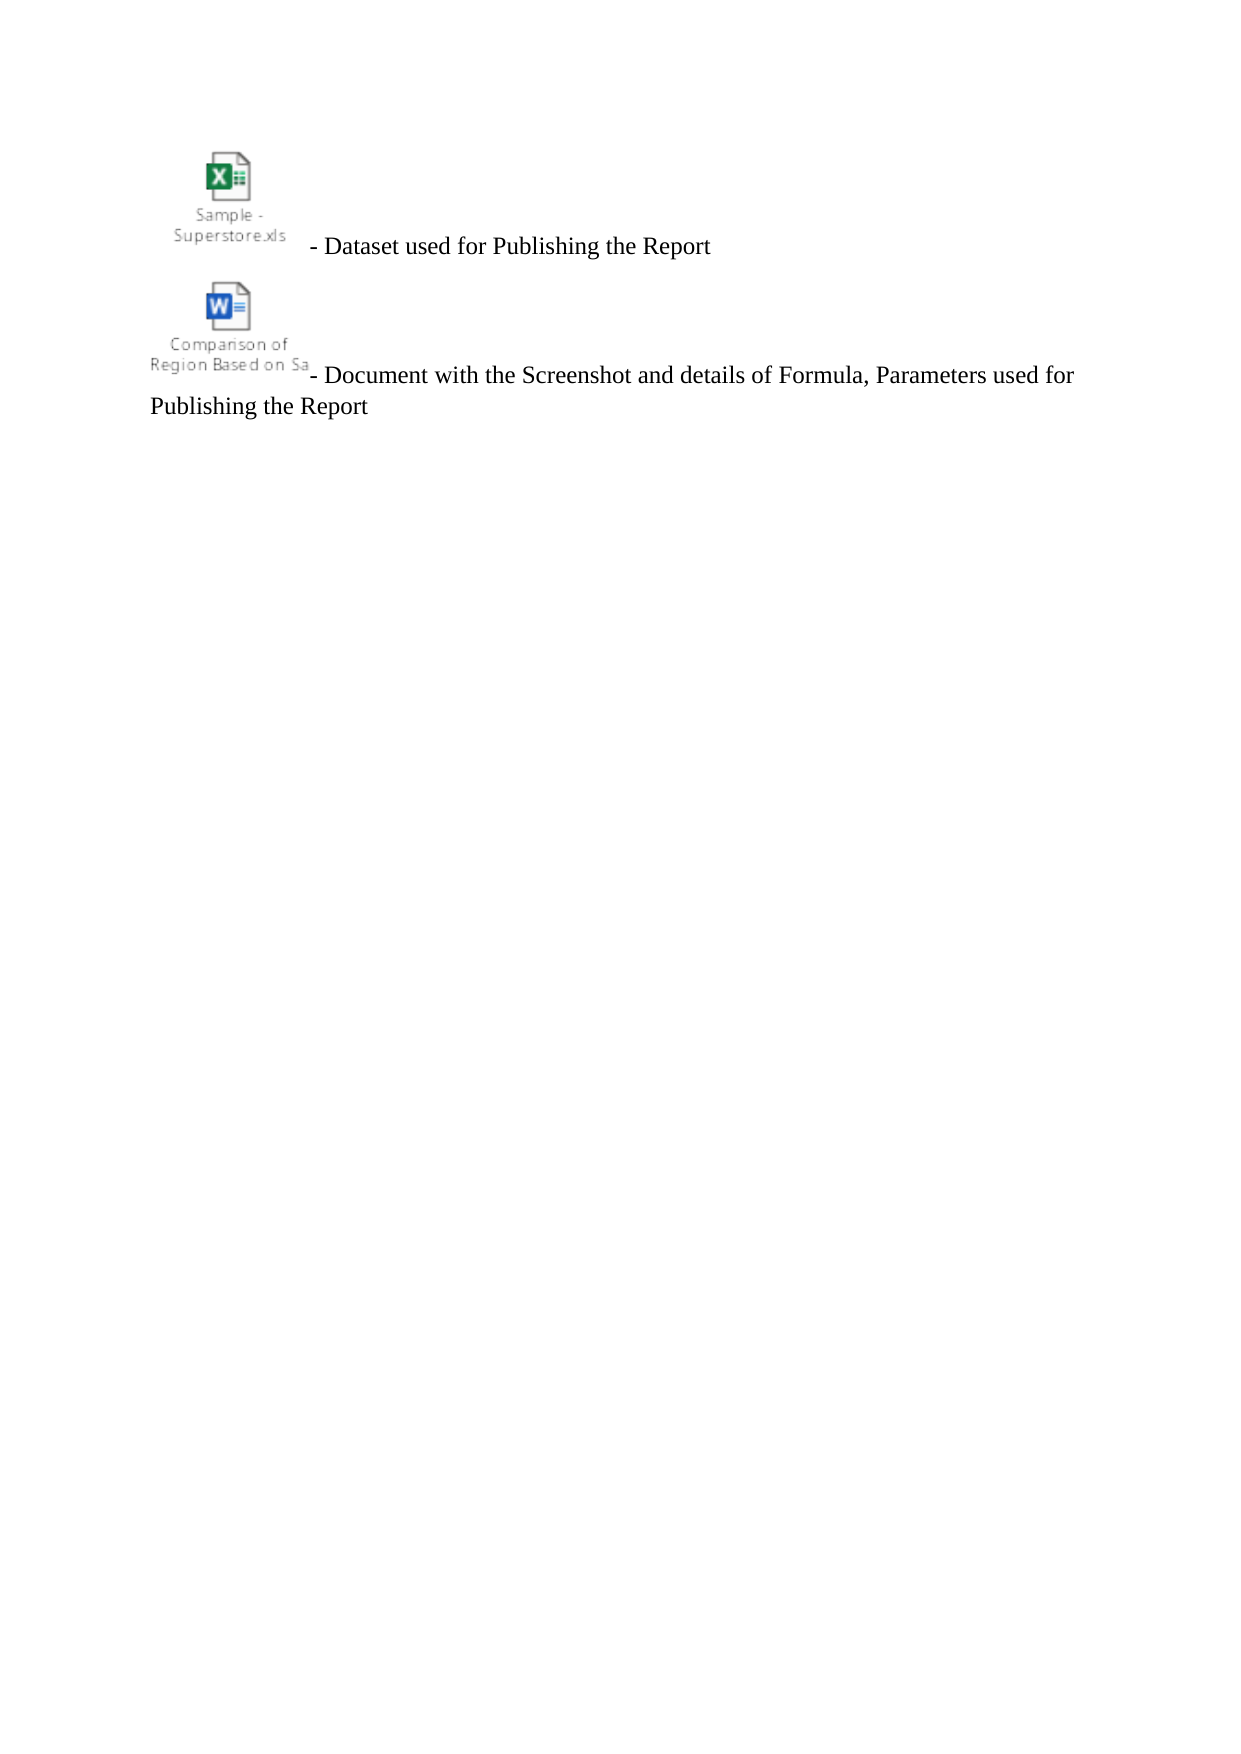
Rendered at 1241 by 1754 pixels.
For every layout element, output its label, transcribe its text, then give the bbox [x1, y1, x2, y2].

text - Document with the Screenshot and details of Formula, Parameters used for Publishing the Report [150, 279, 1090, 420]
text - Dataset used for Publishing the Report [150, 150, 1090, 260]
